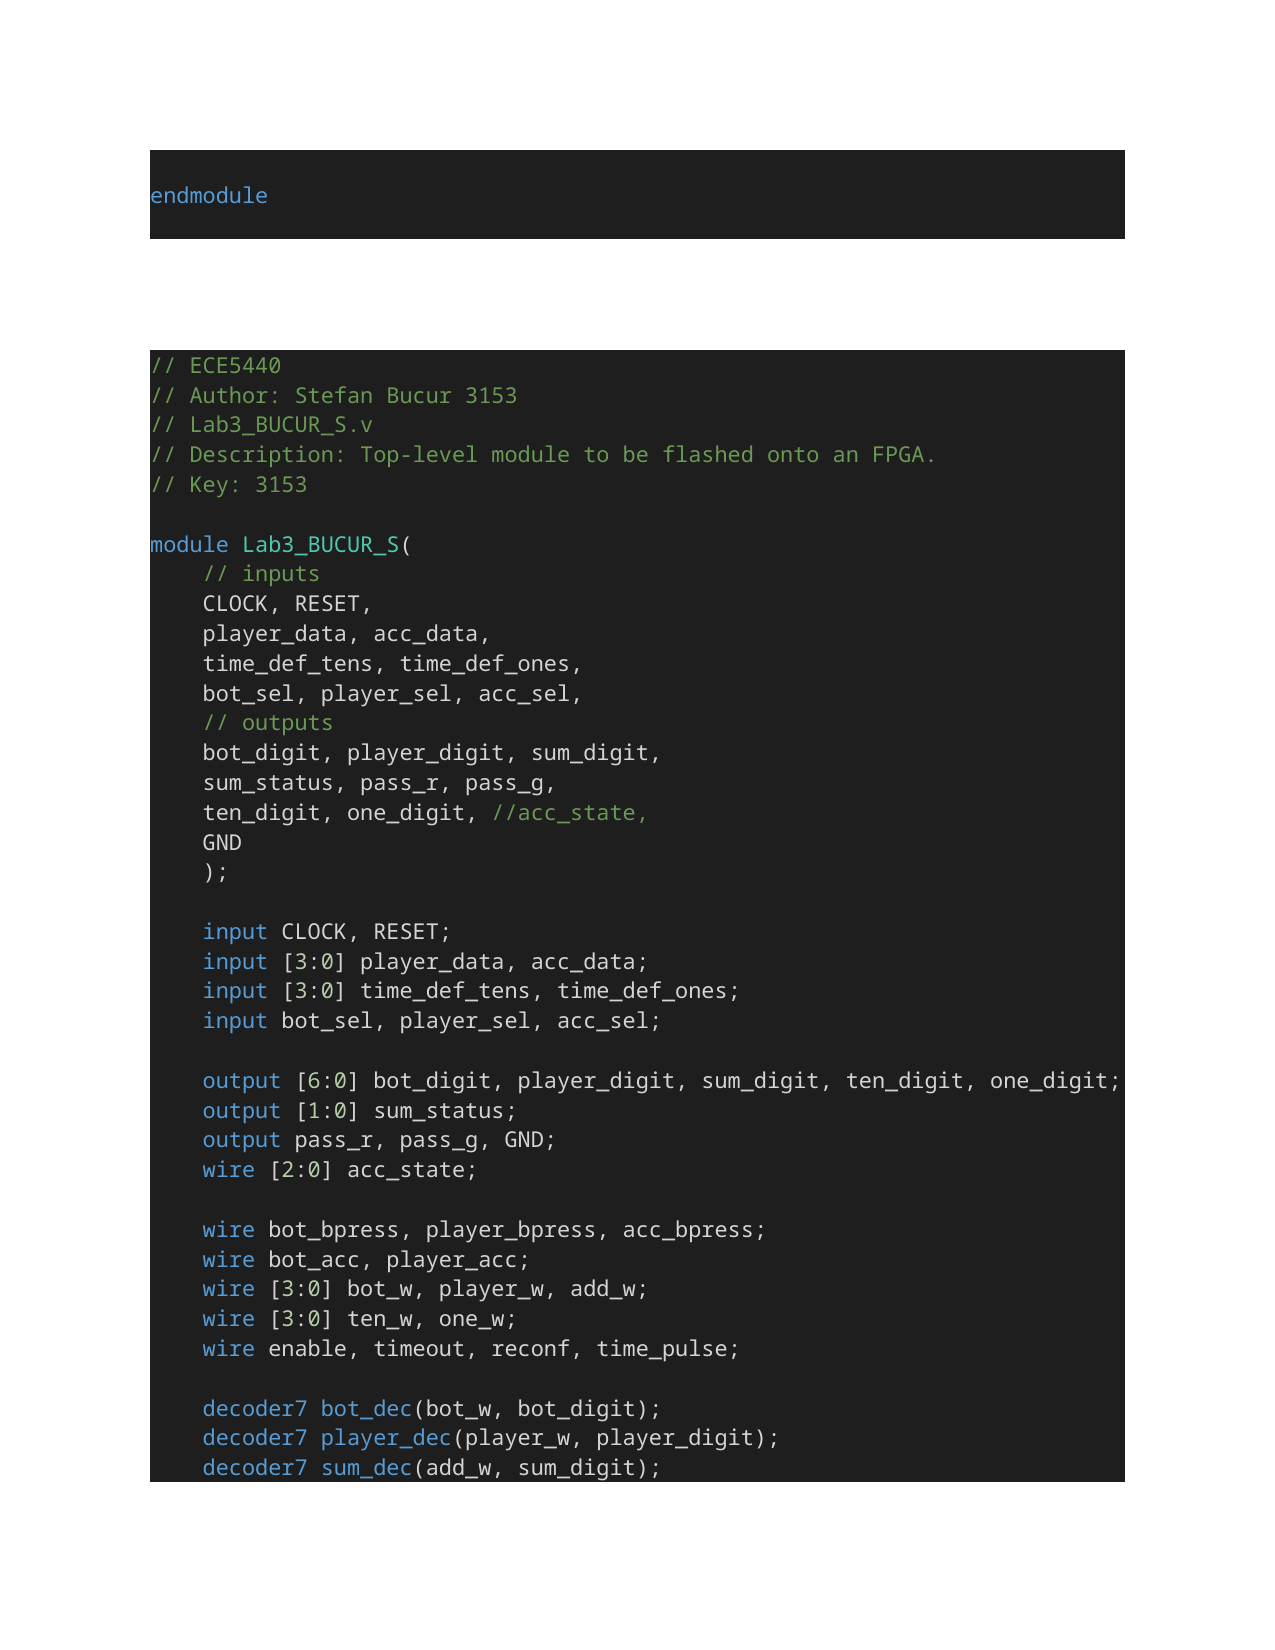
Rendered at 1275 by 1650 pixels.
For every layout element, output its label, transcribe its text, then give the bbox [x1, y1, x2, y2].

text wire bot_bpress, player_bpress, acc_bpress; [150, 1214, 1125, 1243]
text decoder7 player_dec(player_w, player_digit); [150, 1422, 1125, 1452]
text ); [150, 856, 1125, 886]
text decoder7 sum_dec(add_w, sum_digit); [150, 1452, 1125, 1482]
text wire bot_acc, player_acc; [150, 1243, 1125, 1273]
text input bot_sel, player_sel, acc_sel; [150, 1005, 1125, 1035]
text output [1:0] sum_status; [150, 1094, 1125, 1124]
text // ECE5440 [150, 350, 1125, 379]
text input CLOCK, RESET; [150, 916, 1125, 946]
text ten_digit, one_digit, //acc_state, [150, 797, 1125, 826]
text // Lab3_BUCUR_S.v [150, 409, 1125, 439]
text input [3:0] player_data, acc_data; [150, 946, 1125, 975]
text time_def_tens, time_def_ones, [150, 648, 1125, 677]
text CLOCK, RESET, [150, 588, 1125, 618]
text wire [2:0] acc_state; [150, 1154, 1125, 1184]
text // Description: Top-level module to be flashed onto an FPGA. [150, 439, 1125, 469]
text player_data, acc_data, [150, 618, 1125, 648]
text output [6:0] bot_digit, player_digit, sum_digit, ten_digit, one_digit; [150, 1065, 1125, 1094]
text wire [3:0] ten_w, one_w; [150, 1303, 1125, 1333]
text bot_sel, player_sel, acc_sel, [150, 677, 1125, 707]
text input [3:0] time_def_tens, time_def_ones; [150, 975, 1125, 1005]
text // Author: Stefan Bucur 3153 [150, 379, 1125, 409]
text wire enable, timeout, reconf, time_pulse; [150, 1333, 1125, 1363]
text bot_digit, player_digit, sum_digit, [150, 737, 1125, 767]
text // Key: 3153 [150, 469, 1125, 499]
text module Lab3_BUCUR_S( [150, 528, 1125, 558]
text output pass_r, pass_g, GND; [150, 1124, 1125, 1154]
text // outputs [150, 707, 1125, 737]
text decoder7 bot_dec(bot_w, bot_digit); [150, 1392, 1125, 1422]
text sum_status, pass_r, pass_g, [150, 767, 1125, 797]
text // inputs [150, 558, 1125, 588]
text GND [150, 826, 1125, 856]
text endmodule [150, 180, 1125, 209]
text wire [3:0] bot_w, player_w, add_w; [150, 1273, 1125, 1303]
